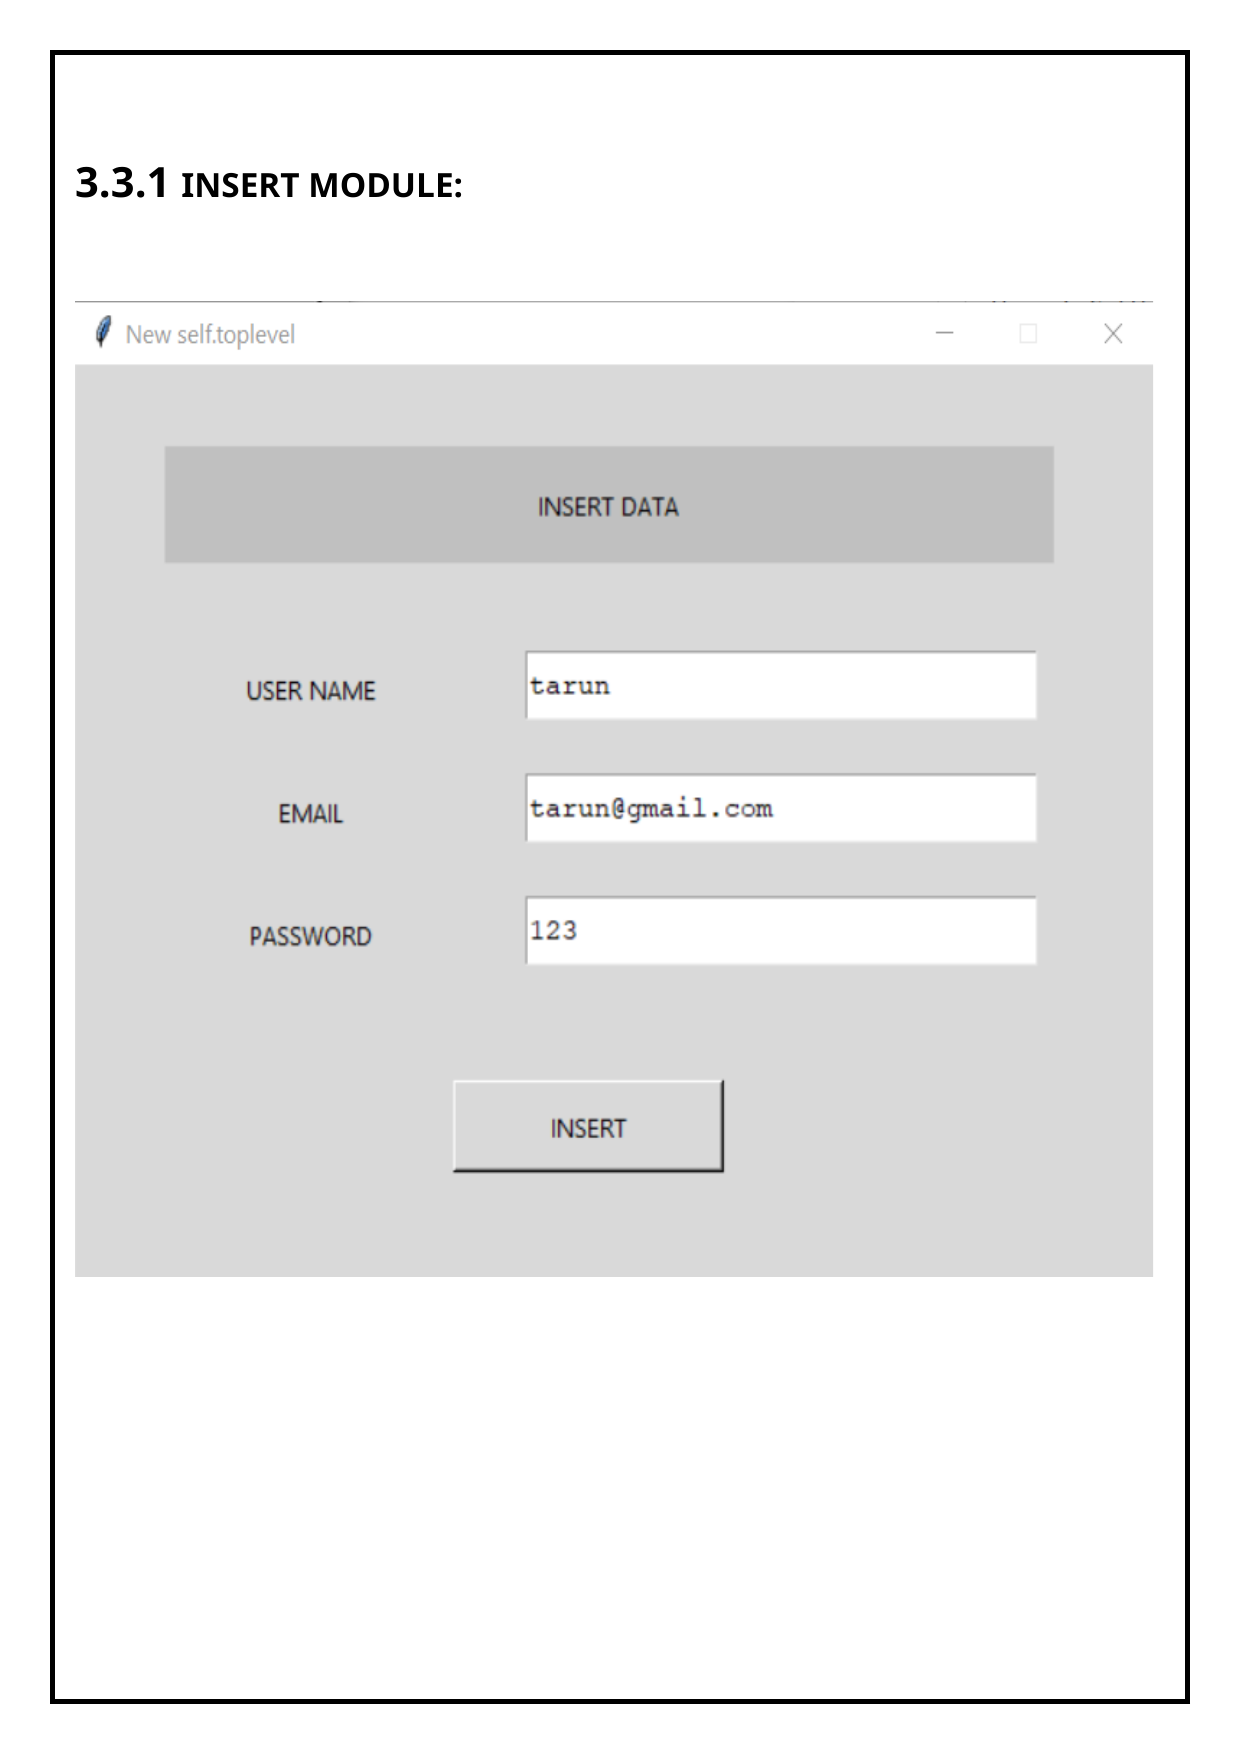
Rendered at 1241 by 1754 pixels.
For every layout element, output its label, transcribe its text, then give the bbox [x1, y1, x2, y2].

picture [75, 301, 1154, 1277]
text 3.3.1 INSERT MODULE: [75, 153, 1165, 210]
